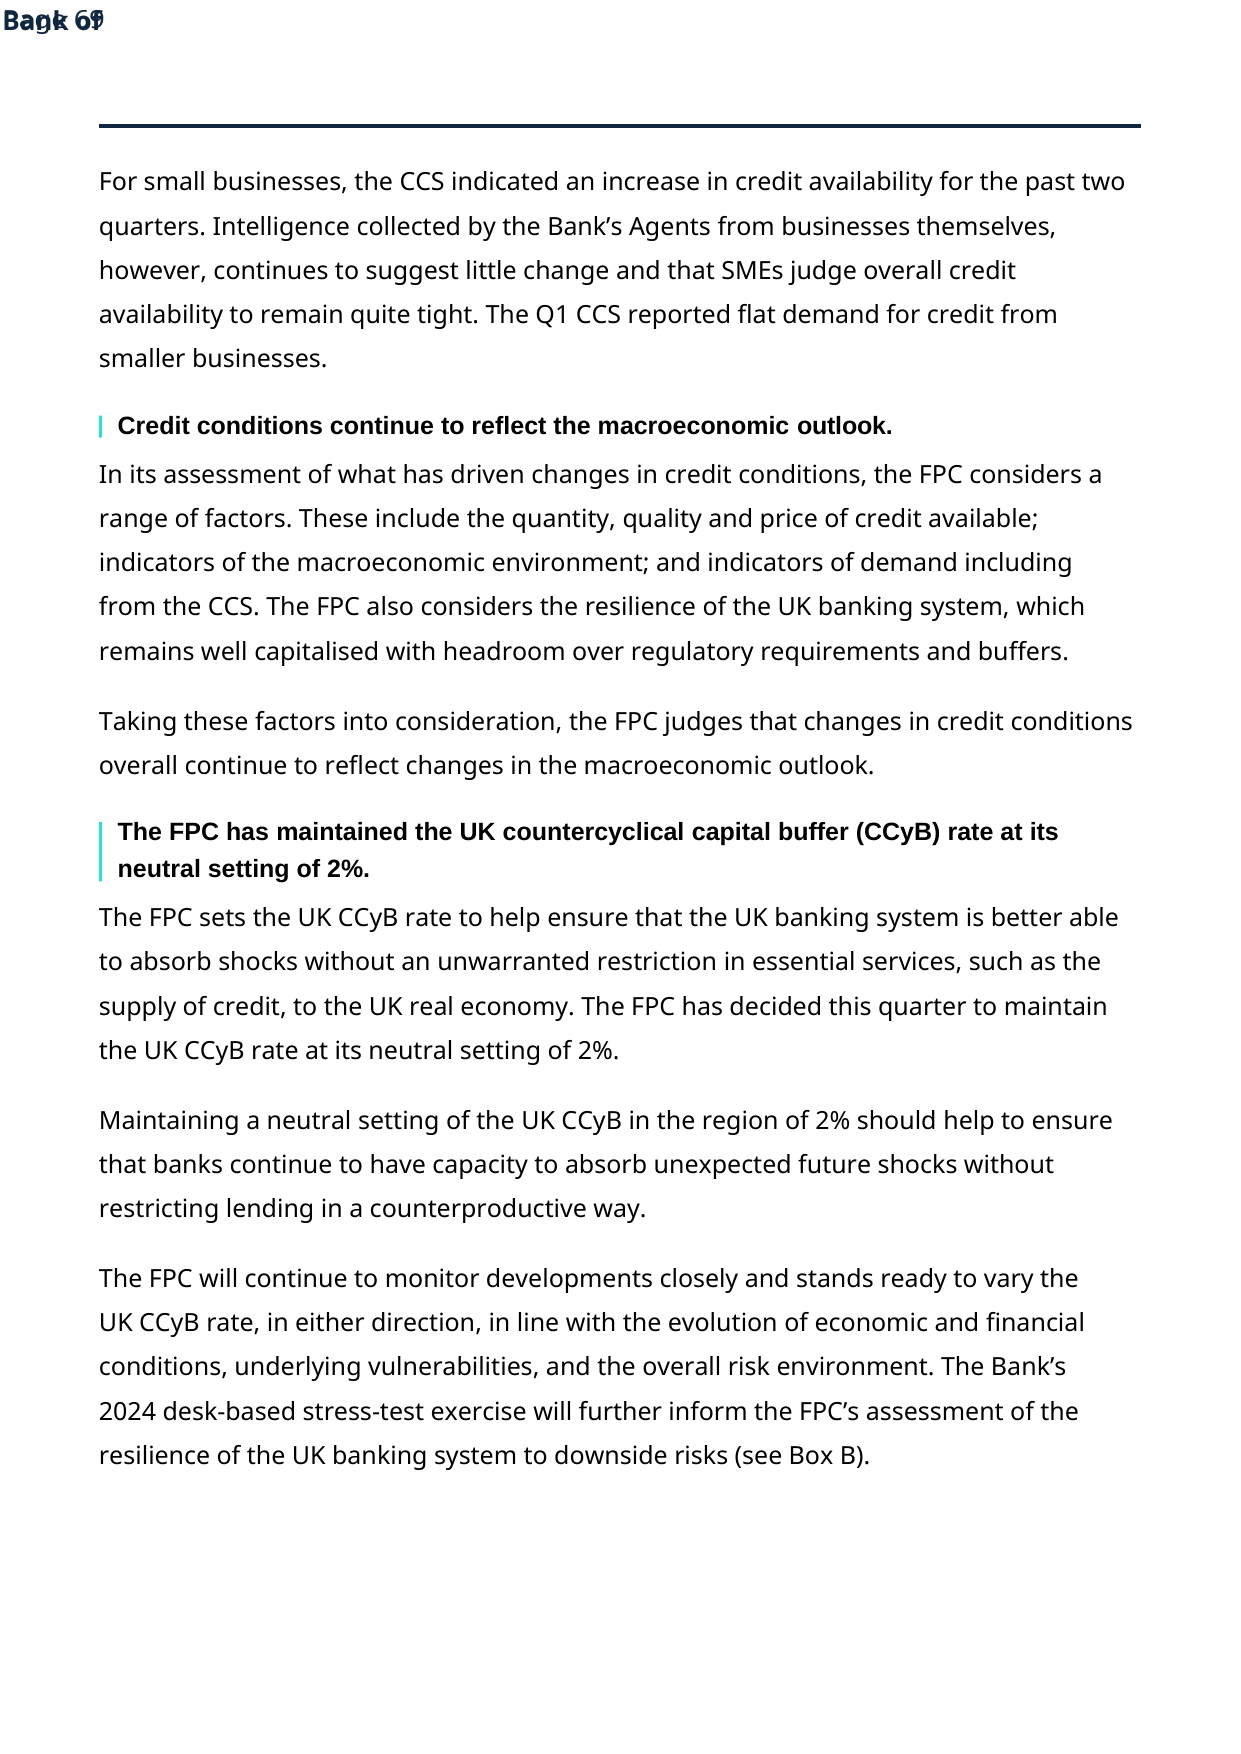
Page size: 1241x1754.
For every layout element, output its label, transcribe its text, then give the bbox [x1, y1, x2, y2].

text Taking these factors into consideration, the FPC judges that changes in credit conditions overall continue to reflect changes in the macroeconomic outlook. [99, 703, 1137, 782]
subtitle The FPC has maintained the UK countercyclical capital buffer (CCyB) rate at its neutral setting of 2%. [117, 817, 1128, 883]
text In its assessment of what has driven changes in credit conditions, the FPC considers a range of factors. These include the quantity, quality and price of credit available; indicators of the macroeconomic environment; and indicators of demand including from the CCS. The FPC also considers the resilience of the UK banking system, which remains well capitalised with headroom over regulatory requirements and buffers. [99, 456, 1130, 667]
text For small businesses, the CCS indicated an increase in credit availability for the past two quarters. Intelligence collected by the Bank’s Agents from businesses themselves, however, continues to suggest little change and that SMEs judge overall credit availability to remain quite tight. The Q1 CCS reported flat demand for credit from smaller businesses. [99, 164, 1130, 375]
text The FPC sets the UK CCyB rate to help ensure that the UK banking system is better able to absorb shocks without an unwarranted restriction in essential services, such as the supply of credit, to the UK real economy. The FPC has decided this quarter to maintain the UK CCyB rate at its neutral setting of 2%. [99, 900, 1137, 1067]
subtitle Credit conditions continue to reflect the macroeconomic outlook. [117, 411, 1152, 440]
text Maintaining a neutral setting of the UK CCyB in the region of 2% should help to ensure that banks continue to have capacity to absorb unexpected future shocks without restricting lending in a counterproductive way. [99, 1102, 1137, 1225]
text The FPC will continue to monitor developments closely and stands ready to vary the UK CCyB rate, in either direction, in line with the evolution of economic and financial conditions, underlying vulnerabilities, and the overall risk environment. The Bank’s 2024 desk-based stress-test exercise will further inform the FPC’s assessment of the resilience of the UK banking system to downside risks (see Box B). [99, 1261, 1114, 1472]
